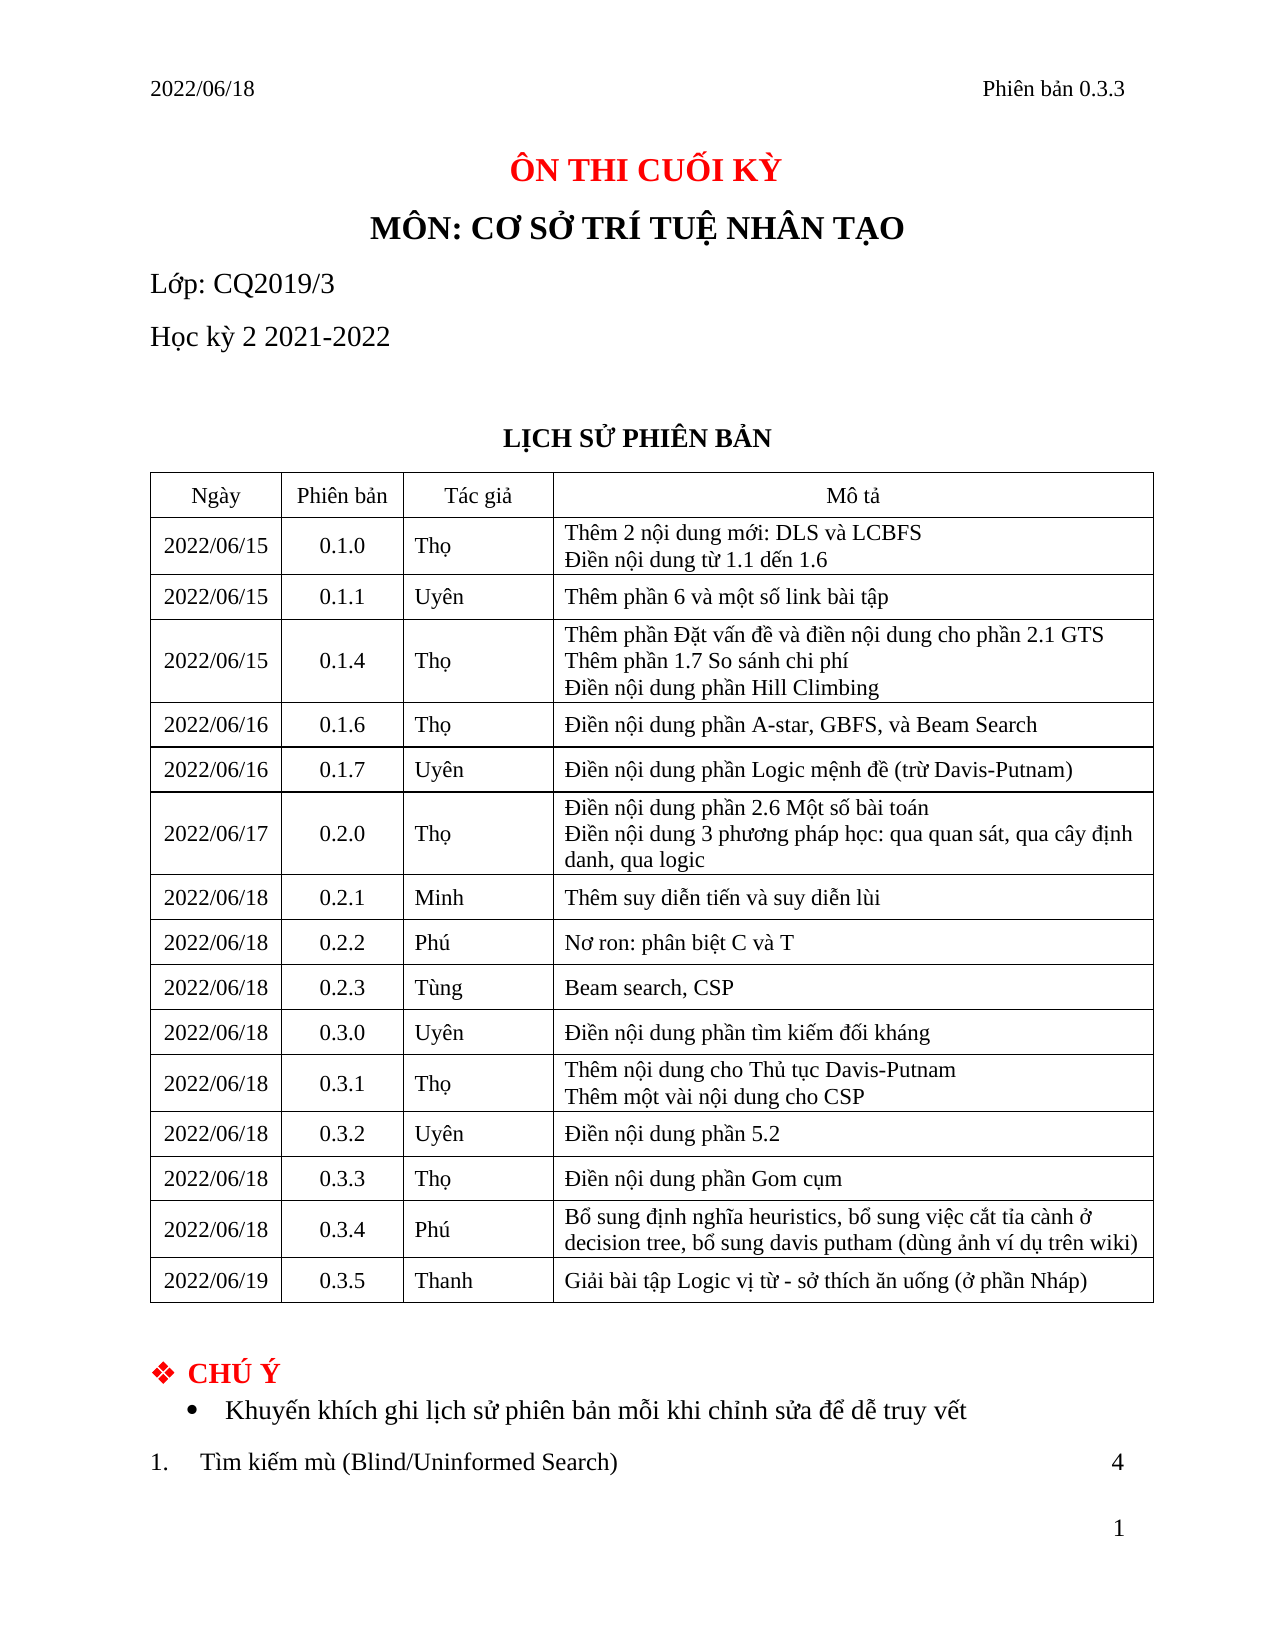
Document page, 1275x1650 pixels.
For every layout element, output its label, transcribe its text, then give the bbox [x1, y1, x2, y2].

table_cell 2022/06/18 [151, 1010, 281, 1054]
table_cell Uyên [404, 1010, 553, 1054]
table_cell Uyên [404, 1112, 553, 1156]
text Lớp: CQ2019/3 [150, 266, 1125, 299]
table_cell 2022/06/18 [151, 875, 281, 919]
table_cell Thọ [404, 1157, 553, 1200]
table_cell Điền nội dung phần tìm kiếm đối kháng [554, 1010, 1153, 1054]
text LỊCH SỬ PHIÊN BẢN [150, 422, 1125, 453]
table_cell Thọ [404, 620, 553, 702]
table_cell Thọ [404, 1055, 553, 1111]
table_cell Thanh [404, 1258, 553, 1302]
table_cell 0.3.0 [282, 1010, 403, 1054]
table_header Ngày [151, 473, 281, 517]
text ÔN THI CUỐI KỲ [150, 150, 1125, 188]
table_cell 2022/06/18 [151, 920, 281, 964]
table_cell Thêm phần 6 và một số link bài tập [554, 575, 1153, 618]
list CHÚ Ý [150, 1356, 1125, 1389]
table_cell Nơ ron: phân biệt C và T [554, 920, 1153, 964]
table_cell 0.1.4 [282, 620, 403, 702]
table_cell 2022/06/15 [151, 575, 281, 618]
table_cell Minh [404, 875, 553, 919]
table_cell Điền nội dung phần 2.6 Một số bài toán Điền nội dung 3 phương pháp học: qua quan sát, qua cây định danh, qua logic [554, 793, 1153, 874]
table_cell Thêm suy diễn tiến và suy diễn lùi [554, 875, 1153, 919]
table_cell 0.2.3 [282, 965, 403, 1009]
table_cell 0.2.0 [282, 793, 403, 874]
table_cell 0.1.1 [282, 575, 403, 618]
table_cell 0.2.2 [282, 920, 403, 964]
table_cell Phú [404, 920, 553, 964]
table_cell Uyên [404, 575, 553, 618]
table_cell 2022/06/19 [151, 1258, 281, 1302]
table_cell Phú [404, 1201, 553, 1257]
table_cell Thọ [404, 793, 553, 874]
table_cell Giải bài tập Logic vị từ - sở thích ăn uống (ở phần Nháp) [554, 1258, 1153, 1302]
table_cell 0.3.3 [282, 1157, 403, 1200]
table_cell 0.3.4 [282, 1201, 403, 1257]
table_cell 0.3.2 [282, 1112, 403, 1156]
table_cell Thọ [404, 703, 553, 746]
table_cell 0.1.6 [282, 703, 403, 746]
table_header Mô tả [554, 473, 1153, 517]
table_cell Thêm nội dung cho Thủ tục Davis-Putnam Thêm một vài nội dung cho CSP [554, 1055, 1153, 1111]
table_header Tác giả [404, 473, 553, 517]
table_cell 2022/06/18 [151, 965, 281, 1009]
table_cell Thêm 2 nội dung mới: DLS và LCBFS Điền nội dung từ 1.1 dến 1.6 [554, 518, 1153, 574]
table_cell Tùng [404, 965, 553, 1009]
table_cell 2022/06/16 [151, 748, 281, 791]
table_cell 2022/06/15 [151, 518, 281, 574]
table_cell Uyên [404, 748, 553, 791]
table_cell 2022/06/16 [151, 703, 281, 746]
table_cell Beam search, CSP [554, 965, 1153, 1009]
table_cell Điền nội dung phần 5.2 [554, 1112, 1153, 1156]
table_cell Điền nội dung phần A-star, GBFS, và Beam Search [554, 703, 1153, 746]
table_cell 2022/06/15 [151, 620, 281, 702]
table_cell 0.3.5 [282, 1258, 403, 1302]
table_cell 0.1.0 [282, 518, 403, 574]
table_cell 0.1.7 [282, 748, 403, 791]
table_cell Thêm phần Đặt vấn đề và điền nội dung cho phần 2.1 GTS Thêm phần 1.7 So sánh chi phí Điền nội dung phần Hill Climbing [554, 620, 1153, 702]
list Khuyến khích ghi lịch sử phiên bản mỗi khi chỉnh sửa để dễ truy vết [187, 1394, 1125, 1426]
table_cell Điền nội dung phần Logic mệnh đề (trừ Davis-Putnam) [554, 748, 1153, 791]
table_cell 2022/06/18 [151, 1112, 281, 1156]
table_cell 2022/06/18 [151, 1157, 281, 1200]
table_cell Bổ sung định nghĩa heuristics, bổ sung việc cắt tỉa cành ở decision tree, bổ sung davis putham (dùng ảnh ví dụ trên wiki) [554, 1201, 1153, 1257]
table_cell Điền nội dung phần Gom cụm [554, 1157, 1153, 1200]
text MÔN: CƠ SỞ TRÍ TUỆ NHÂN TẠO [150, 208, 1125, 246]
table_cell 2022/06/17 [151, 793, 281, 874]
text 1. Tìm kiếm mù (Blind/Uninformed Search) 4 [150, 1447, 1125, 1476]
table_header Phiên bản [282, 473, 403, 517]
table_cell Thọ [404, 518, 553, 574]
table_cell 2022/06/18 [151, 1201, 281, 1257]
table_cell 0.3.1 [282, 1055, 403, 1111]
table_cell 2022/06/18 [151, 1055, 281, 1111]
text Học kỳ 2 2021-2022 [150, 319, 1125, 352]
table_cell 0.2.1 [282, 875, 403, 919]
